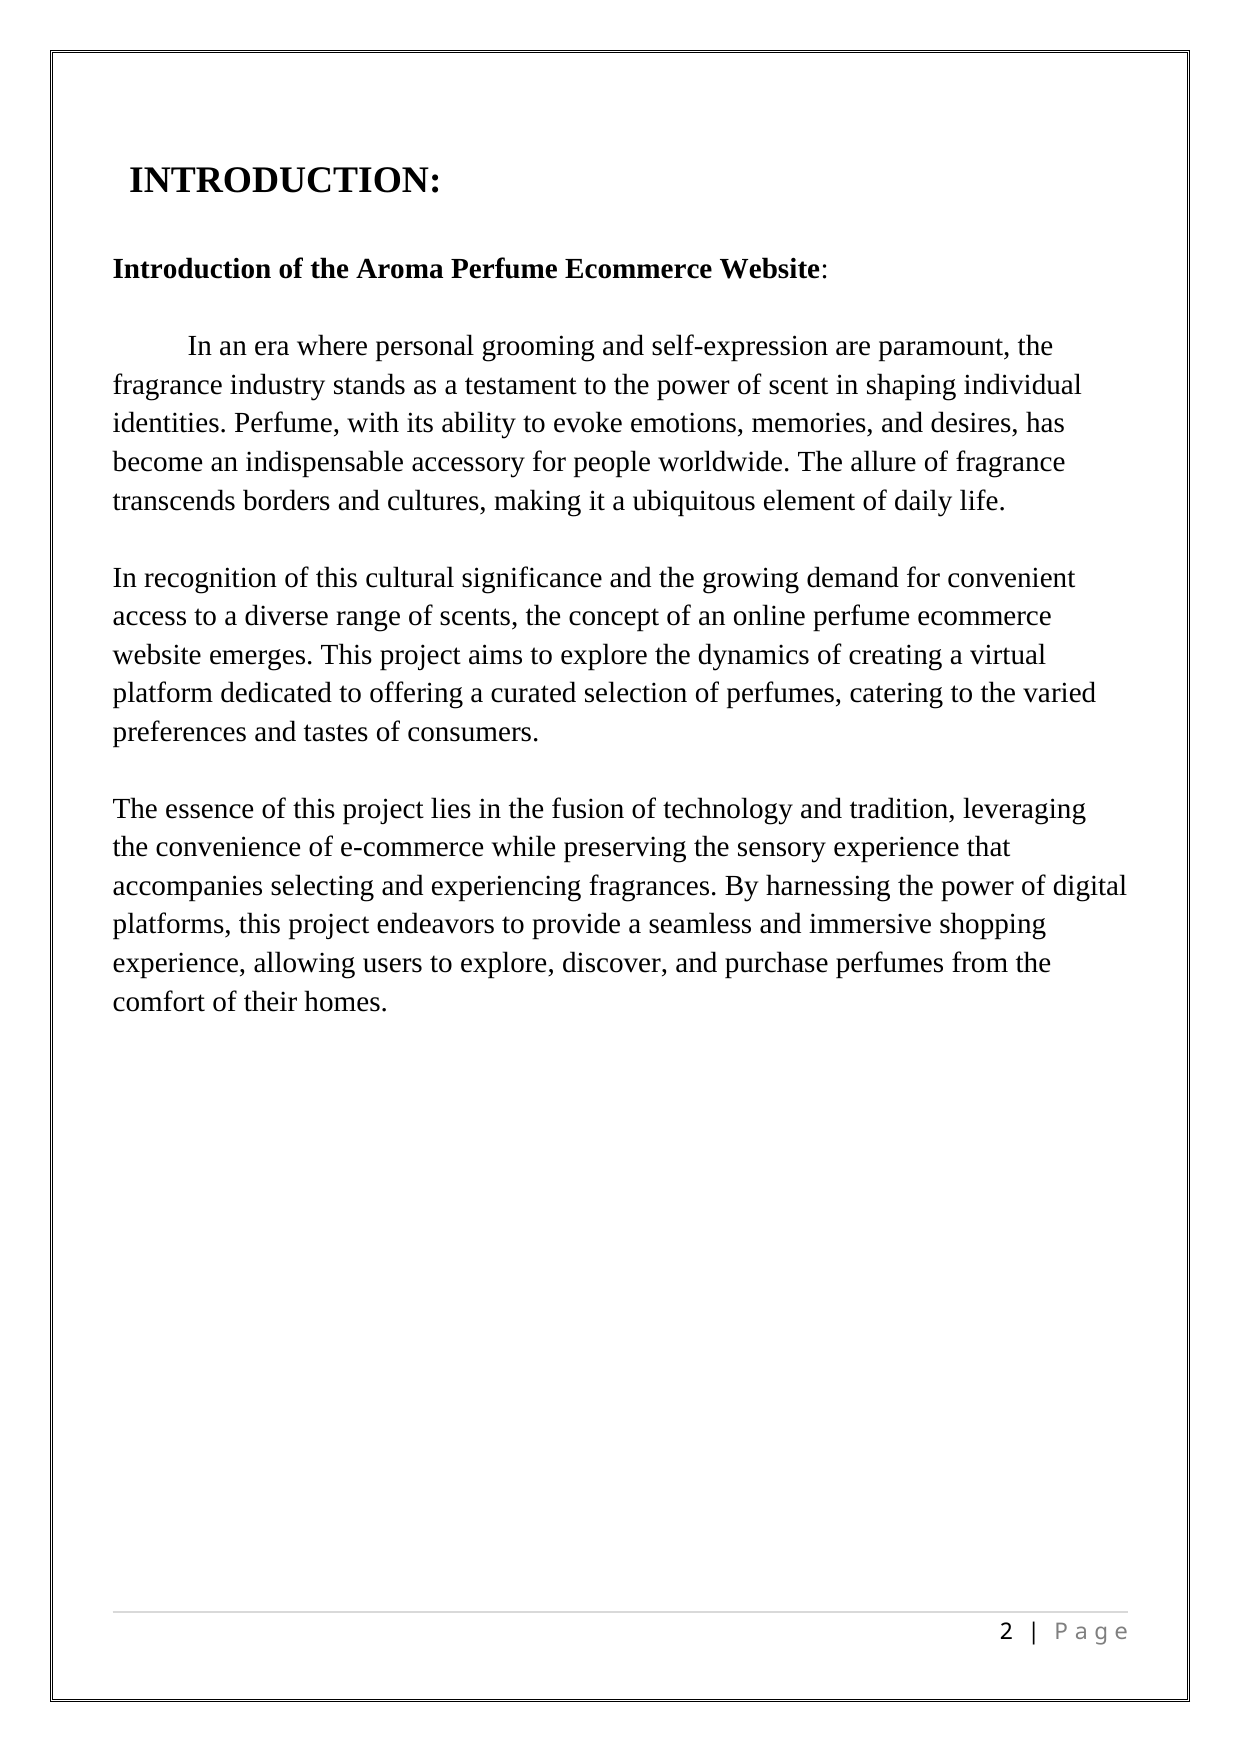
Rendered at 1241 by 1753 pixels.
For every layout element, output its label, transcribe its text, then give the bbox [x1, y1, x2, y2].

text Introduction of the Aroma Perfume Ecommerce Website: [112, 251, 1128, 285]
text In recognition of this cultural significance and the growing demand for convenient access to a diverse range of scents, the concept of an online perfume ecommerce website emerges. This project aims to explore the dynamics of creating a virtual platform dedicated to offering a curated selection of perfumes, catering to the varied preferences and tastes of consumers. [112, 560, 1128, 747]
text In an era where personal grooming and self-expression are paramount, the fragrance industry stands as a testament to the power of scent in shaping individual identities. Perfume, with its ability to evoke emotions, memories, and desires, has become an indispensable accessory for people worldwide. The allure of fragrance transcends borders and cultures, making it a ubiquitous element of daily life. [112, 328, 1128, 516]
subtitle INTRODUCTION: [129, 158, 1128, 201]
text The essence of this project lies in the fusion of technology and tradition, leveraging the convenience of e-commerce while preserving the sensory experience that accompanies selecting and experiencing fragrances. By harnessing the power of digital platforms, this project endeavors to provide a seamless and immersive shopping experience, allowing users to explore, discover, and purchase perfumes from the comfort of their homes. [112, 791, 1128, 1017]
